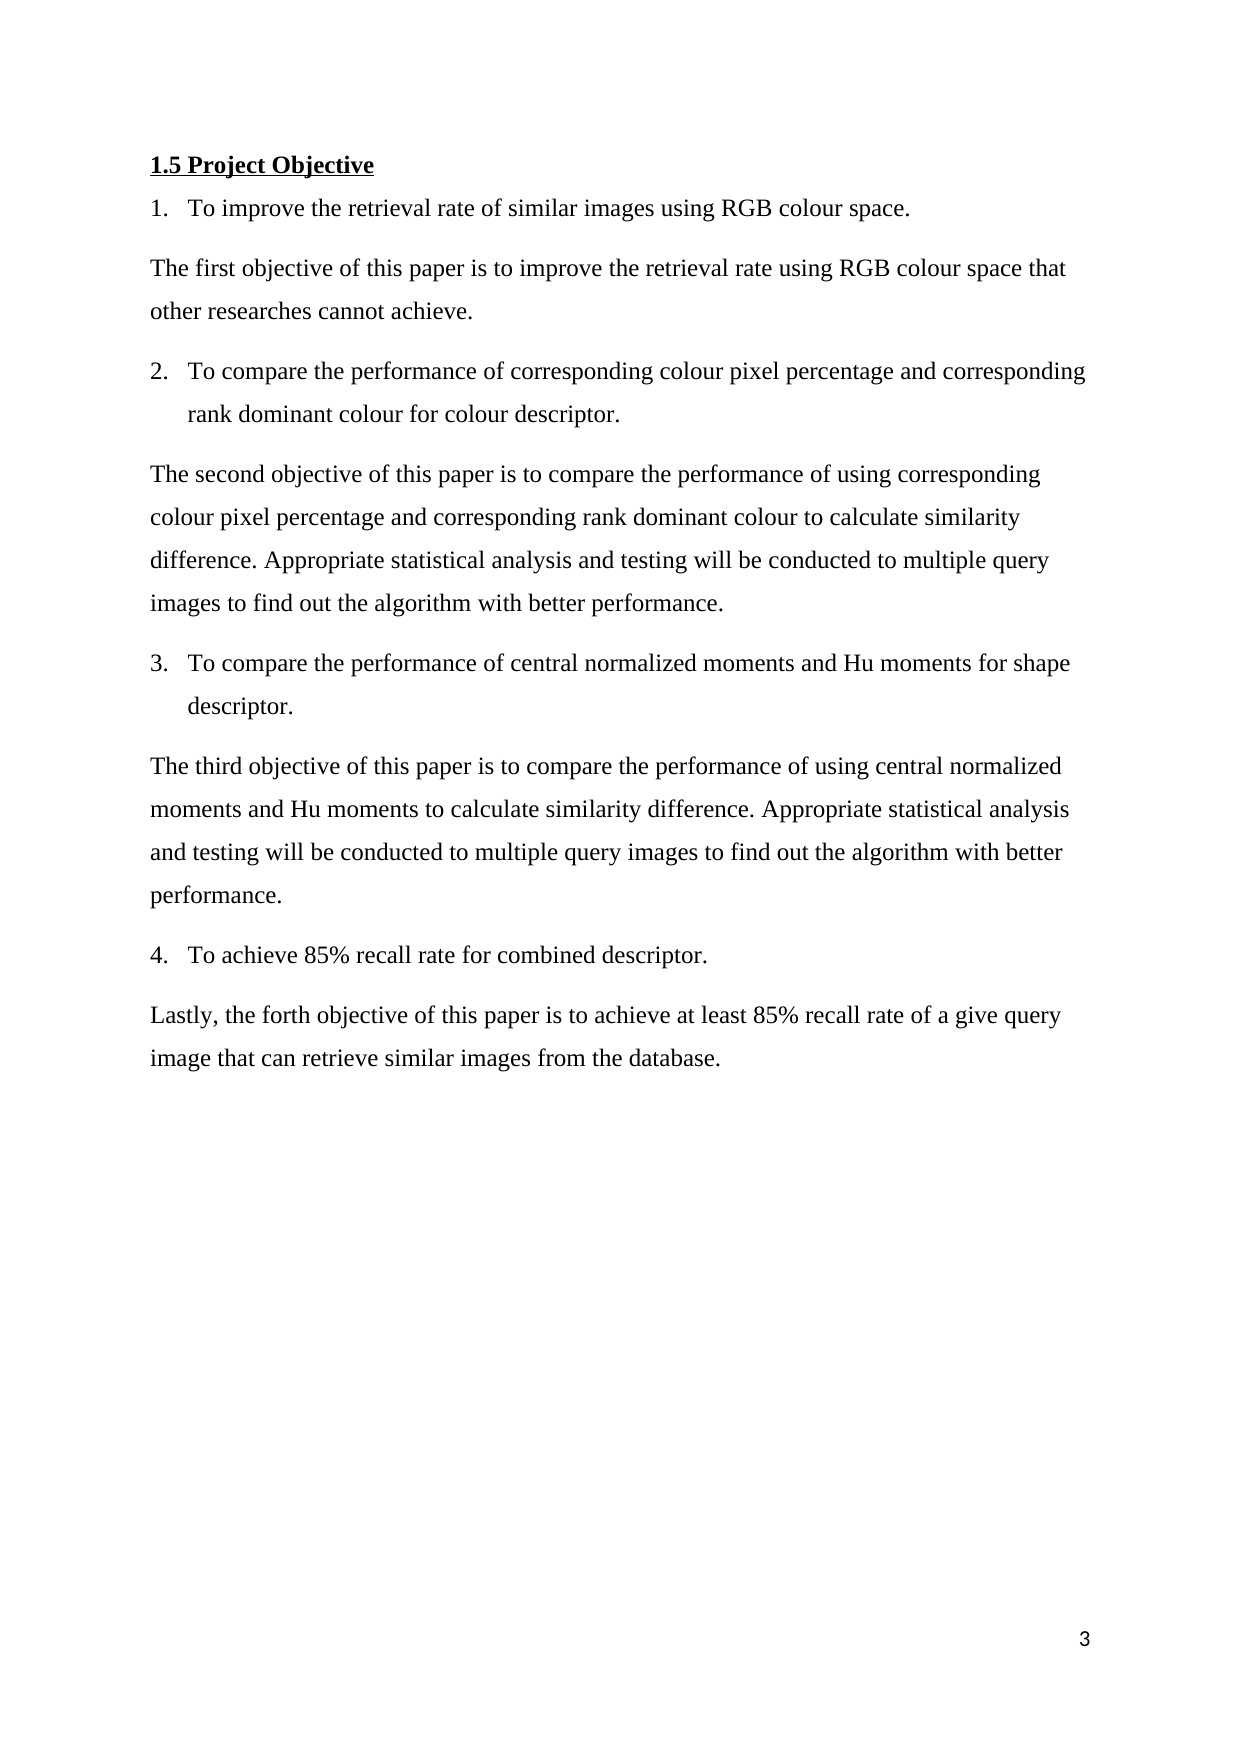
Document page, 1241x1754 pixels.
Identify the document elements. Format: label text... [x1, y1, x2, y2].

list To improve the retrieval rate of similar images using RGB colour space. [150, 193, 1090, 222]
text The first objective of this paper is to improve the retrieval rate using RGB colour space that other researches cannot achieve. [150, 253, 1090, 325]
text Lastly, the forth objective of this paper is to achieve at least 85% recall rate of a give query image that can retrieve similar images from the database. [150, 1000, 1090, 1072]
text The third objective of this paper is to compare the performance of using central normalized moments and Hu moments to calculate similarity difference. Appropriate statistical analysis and testing will be conducted to multiple query images to find out the algorithm with better performance. [150, 751, 1090, 909]
list To compare the performance of central normalized moments and Hu moments for shape descriptor. [150, 648, 1090, 720]
list To achieve 85% recall rate for combined descriptor. [150, 940, 1090, 969]
list To compare the performance of corresponding colour pixel percentage and corresponding rank dominant colour for colour descriptor. [150, 356, 1090, 428]
text The second objective of this paper is to compare the performance of using corresponding colour pixel percentage and corresponding rank dominant colour to calculate similarity difference. Appropriate statistical analysis and testing will be conducted to multiple query images to find out the algorithm with better performance. [150, 459, 1090, 617]
subtitle 1.5 Project Objective [150, 150, 1090, 179]
